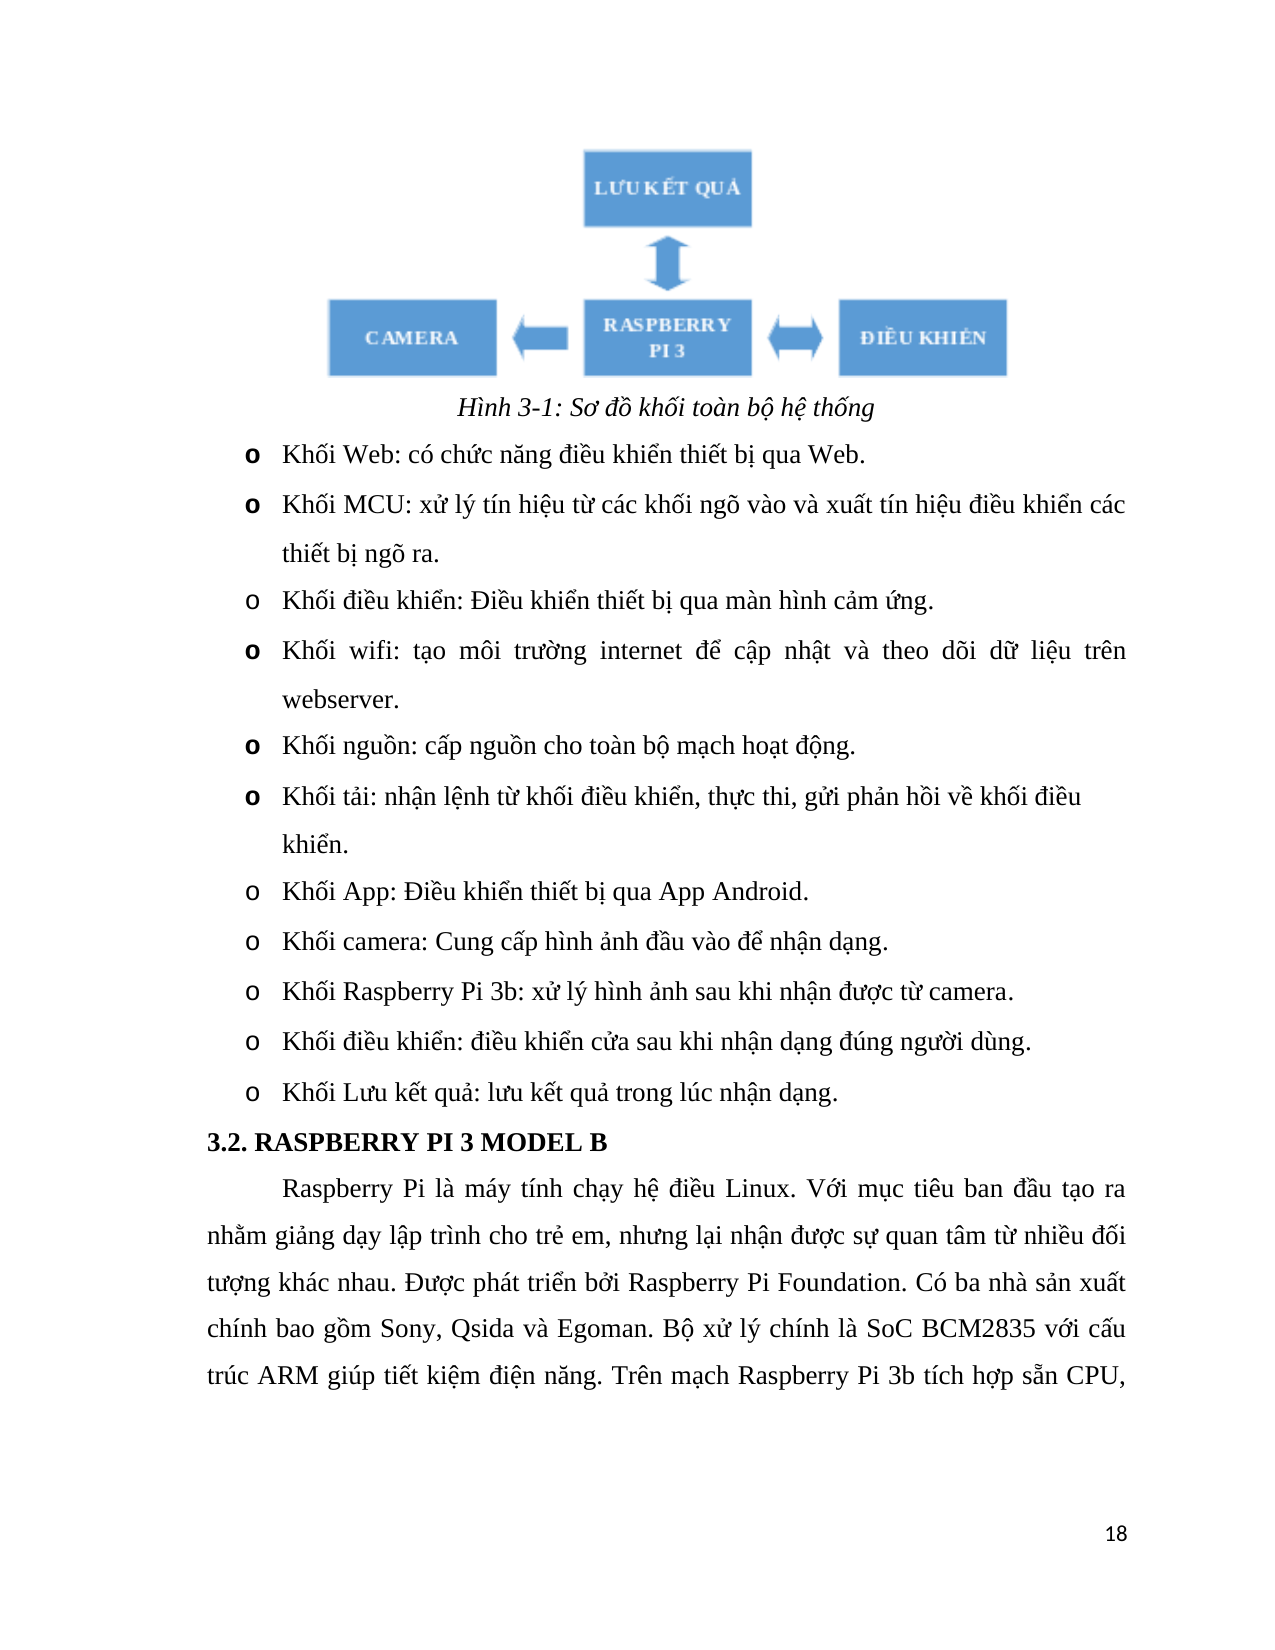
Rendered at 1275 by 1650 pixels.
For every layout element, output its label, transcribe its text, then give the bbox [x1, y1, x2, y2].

list Khối App: Điều khiển thiết bị qua App Android. [244, 875, 1127, 909]
list Khối wifi: tạo môi trường internet để cập nhật và theo dõi dữ liệu trên webserver. [244, 634, 1127, 714]
list Khối điều khiển: Điều khiển thiết bị qua màn hình cảm ứng. [244, 584, 1127, 617]
list Khối điều khiển: điều khiển cửa sau khi nhận dạng đúng người dùng. [244, 1026, 1127, 1059]
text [207, 1172, 1127, 1390]
list Khối nguồn: cấp nguồn cho toàn bộ mạch hoạt động. [244, 729, 1127, 763]
list Khối Lưu kết quả: lưu kết quả trong lúc nhận dạng. [244, 1076, 1127, 1109]
list Khối MCU: xử lý tín hiệu từ các khối ngõ vào và xuất tín hiệu điều khiển các thiết bị ngõ ra. [244, 488, 1127, 568]
subtitle 3.2. RASPBERRY PI 3 MODEL B [207, 1126, 1127, 1157]
list Khối tải: nhận lệnh từ khối điều khiển, thực thi, gửi phản hồi về khối điều khiển. [244, 779, 1127, 860]
list Khối Raspberry Pi 3b: xử lý hình ảnh sau khi nhận được từ camera. [244, 975, 1127, 1009]
text Hình 3-1: Sơ đồ khối toàn bộ hệ thống [207, 391, 1127, 422]
list Khối Web: có chức năng điều khiển thiết bị qua Web. [244, 438, 1127, 471]
list Khối camera: Cung cấp hình ảnh đầu vào để nhận dạng. [244, 925, 1127, 959]
